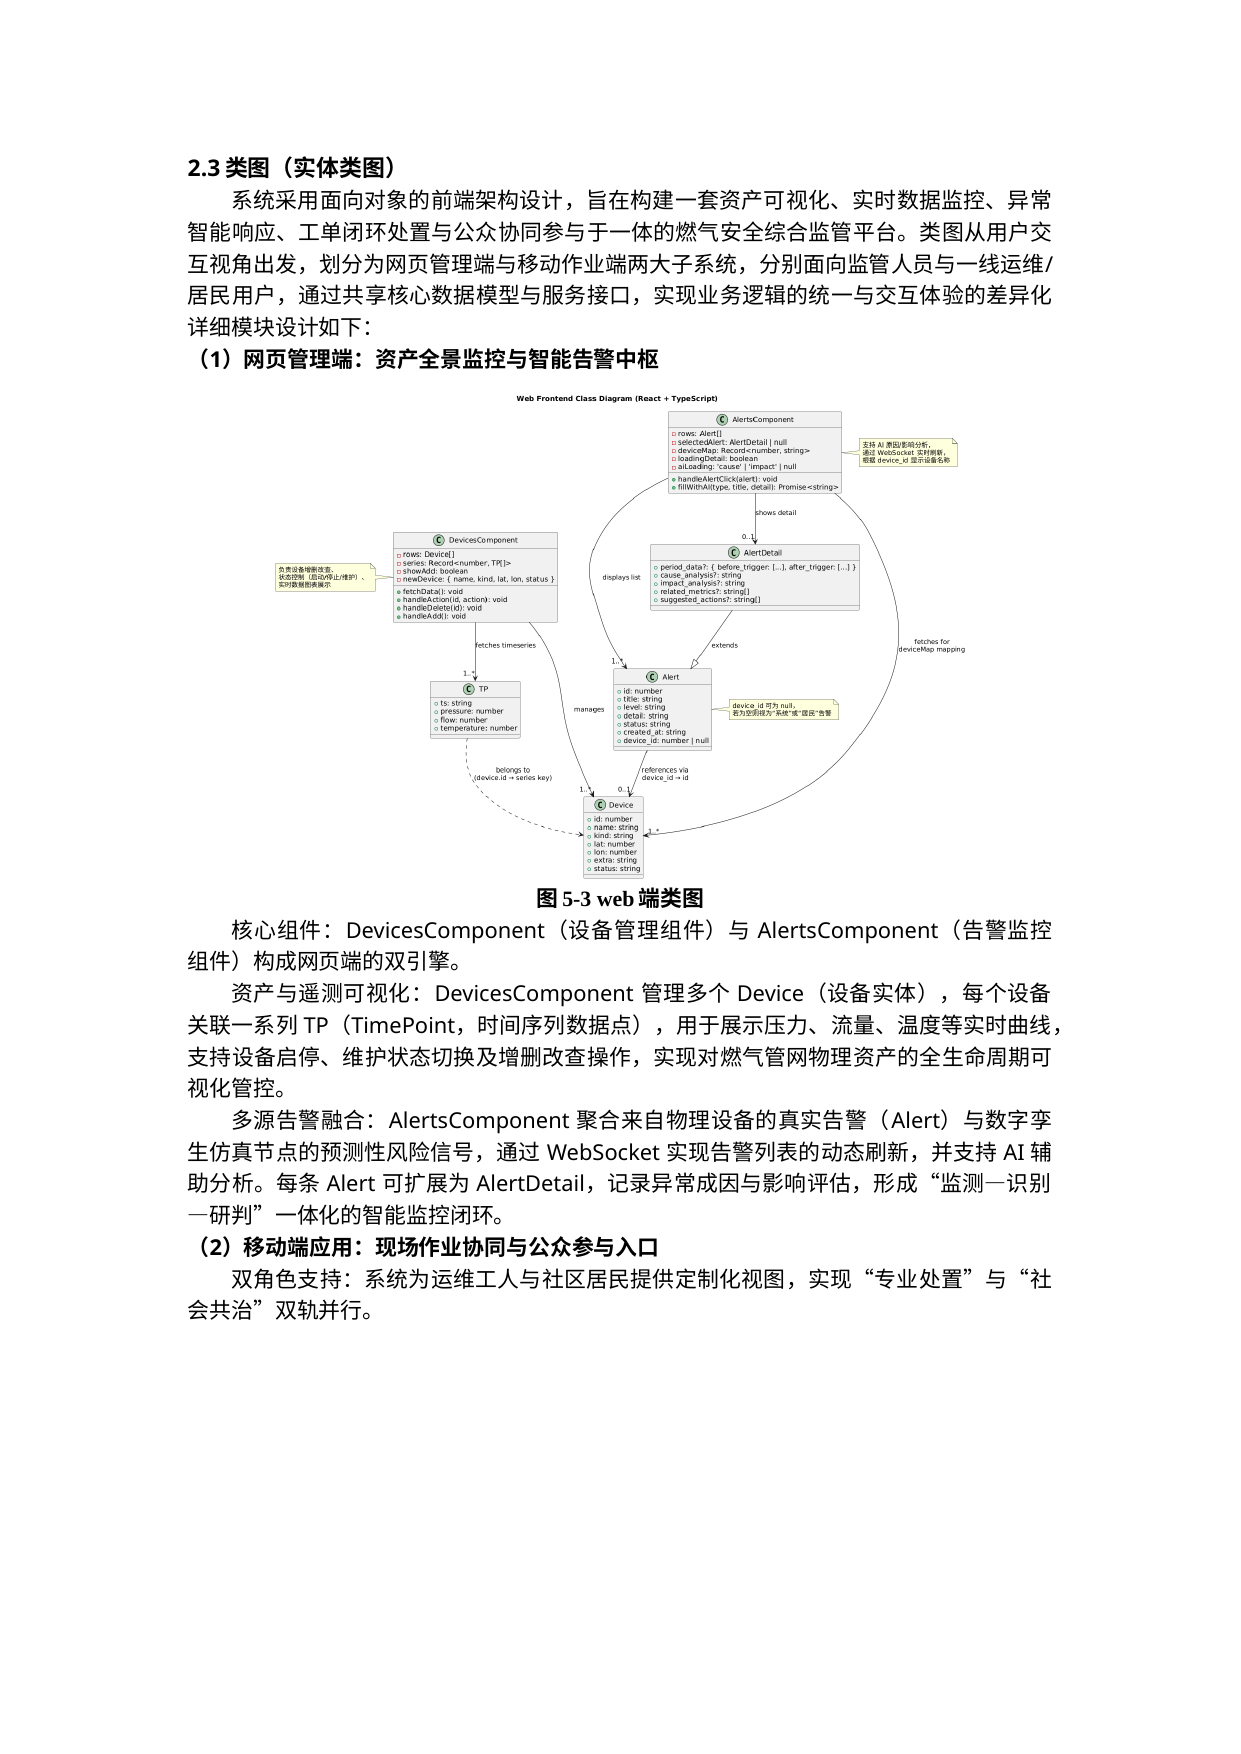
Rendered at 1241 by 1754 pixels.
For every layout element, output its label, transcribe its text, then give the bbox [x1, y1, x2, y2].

text 系统采用面向对象的前端架构设计，旨在构建一套资产可视化、实时数据监控、异常智能响应、工单闭环处置与公众协同参与于一体的燃气安全综合监管平台。类图从用户交互视角出发，划分为网页管理端与移动作业端两大子系统，分别面向监管人员与一线运维/居民用户，通过共享核心数据模型与服务接口，实现业务逻辑的统一与交互体验的差异化，详细模块设计如下： [187, 183, 1053, 342]
text 核心组件：DevicesComponent（设备管理组件）与 AlertsComponent（告警监控组件）构成网页端的双引擎。 [187, 913, 1053, 976]
list 网页管理端：资产全景监控与智能告警中枢 [187, 342, 1053, 373]
picture [272, 389, 968, 881]
text （2）移动端应用：现场作业协同与公众参与入口 [187, 1230, 1053, 1262]
text 多源告警融合：AlertsComponent 聚合来自物理设备的真实告警（Alert）与数字孪生仿真节点的预测性风险信号，通过 WebSocket 实现告警列表的动态刷新，并支持 AI 辅助分析。每条 Alert 可扩展为 AlertDetail，记录异常成因与影响评估，形成“监测—识别—研判”一体化的智能监控闭环。 [187, 1103, 1053, 1230]
text 资产与遥测可视化：DevicesComponent 管理多个 Device（设备实体），每个设备关联一系列 TP（TimePoint，时间序列数据点），用于展示压力、流量、温度等实时曲线，支持设备启停、维护状态切换及增删改查操作，实现对燃气管网物理资产的全生命周期可视化管控。 [187, 976, 1053, 1103]
text 双角色支持：系统为运维工人与社区居民提供定制化视图，实现“专业处置”与“社会共治”双轨并行。 [187, 1262, 1053, 1325]
subtitle 2.3类图（实体类图） [187, 150, 1053, 183]
text 图5-3 web端类图 [187, 881, 1053, 913]
